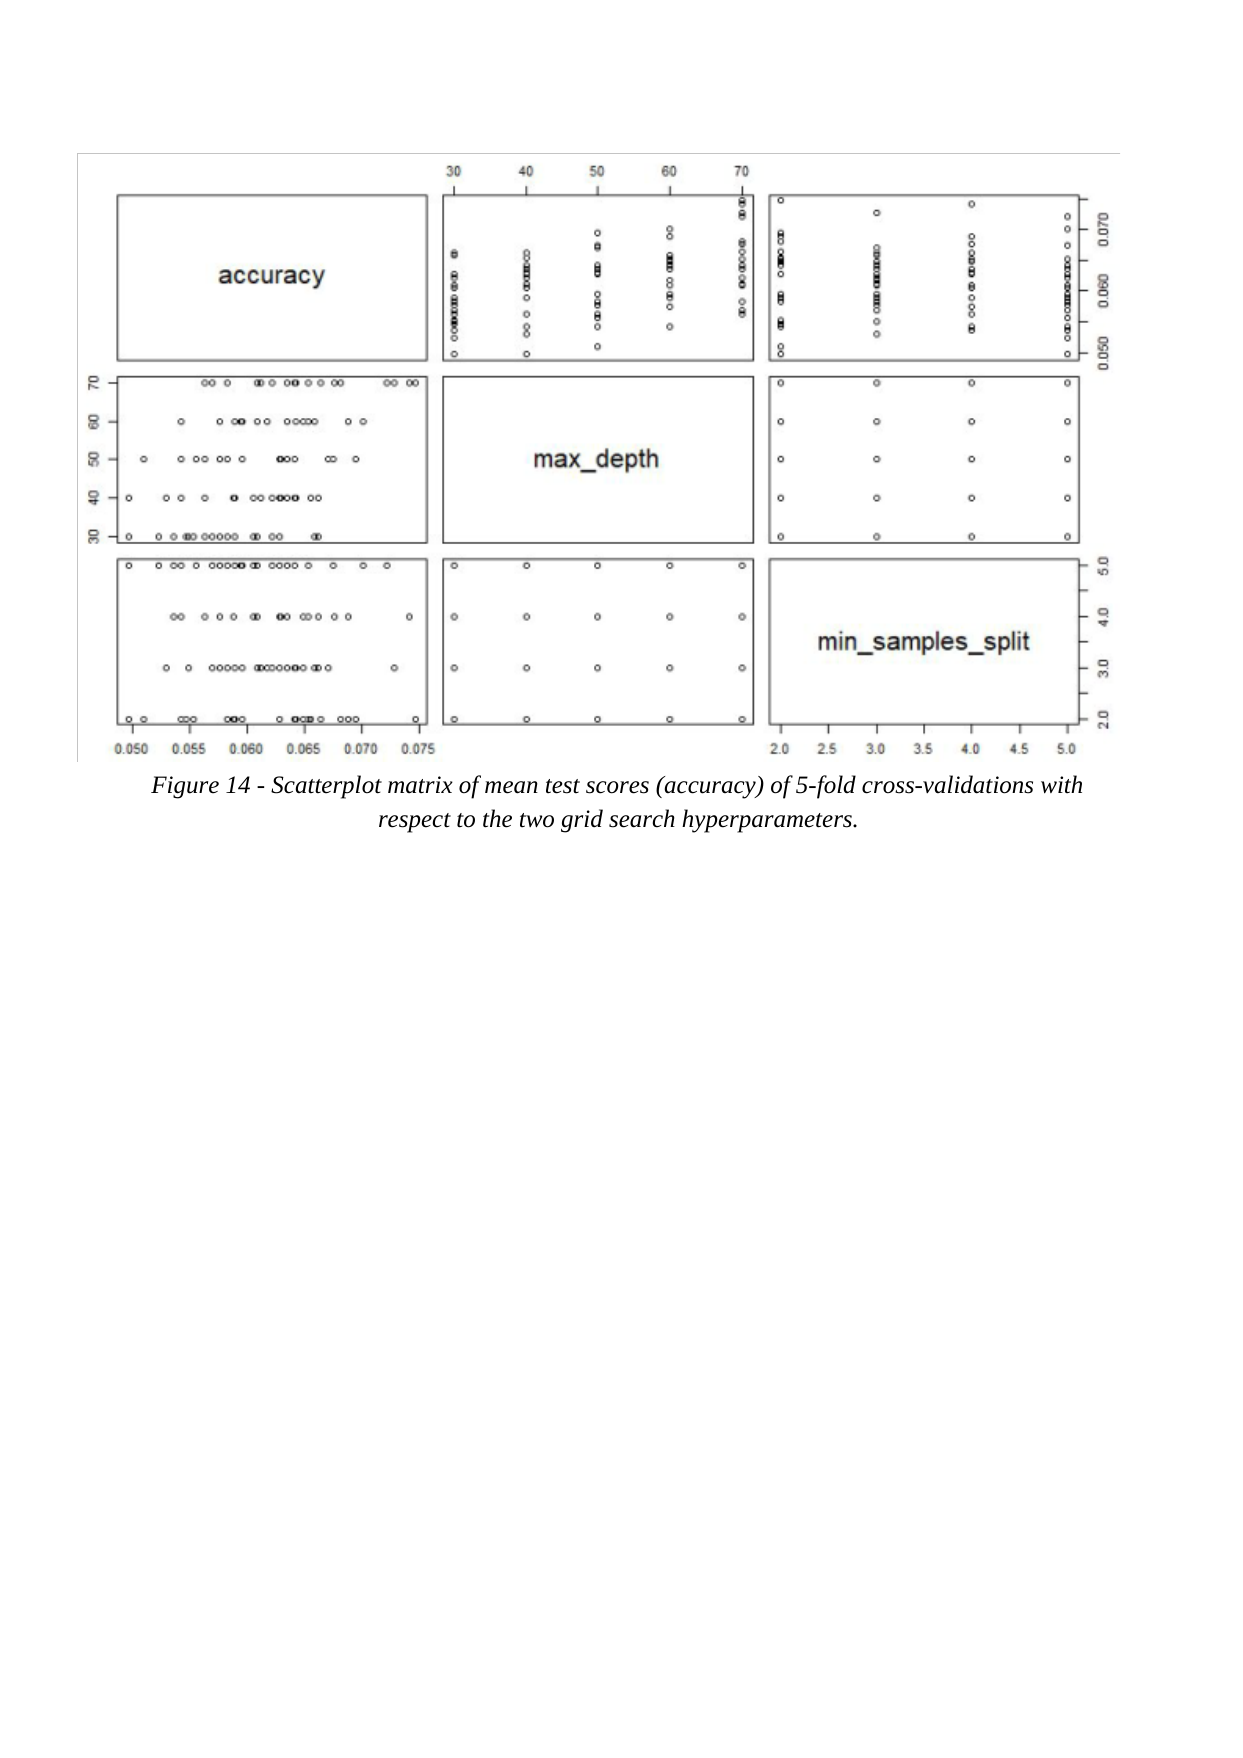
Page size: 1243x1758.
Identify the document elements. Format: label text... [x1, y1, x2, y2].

picture [76, 152, 1121, 762]
text Figure 14 - Scatterplot matrix of mean test scores (accuracy) of 5-fold cross-validations with respect to the two grid search hyperparameters. [151, 766, 1101, 835]
